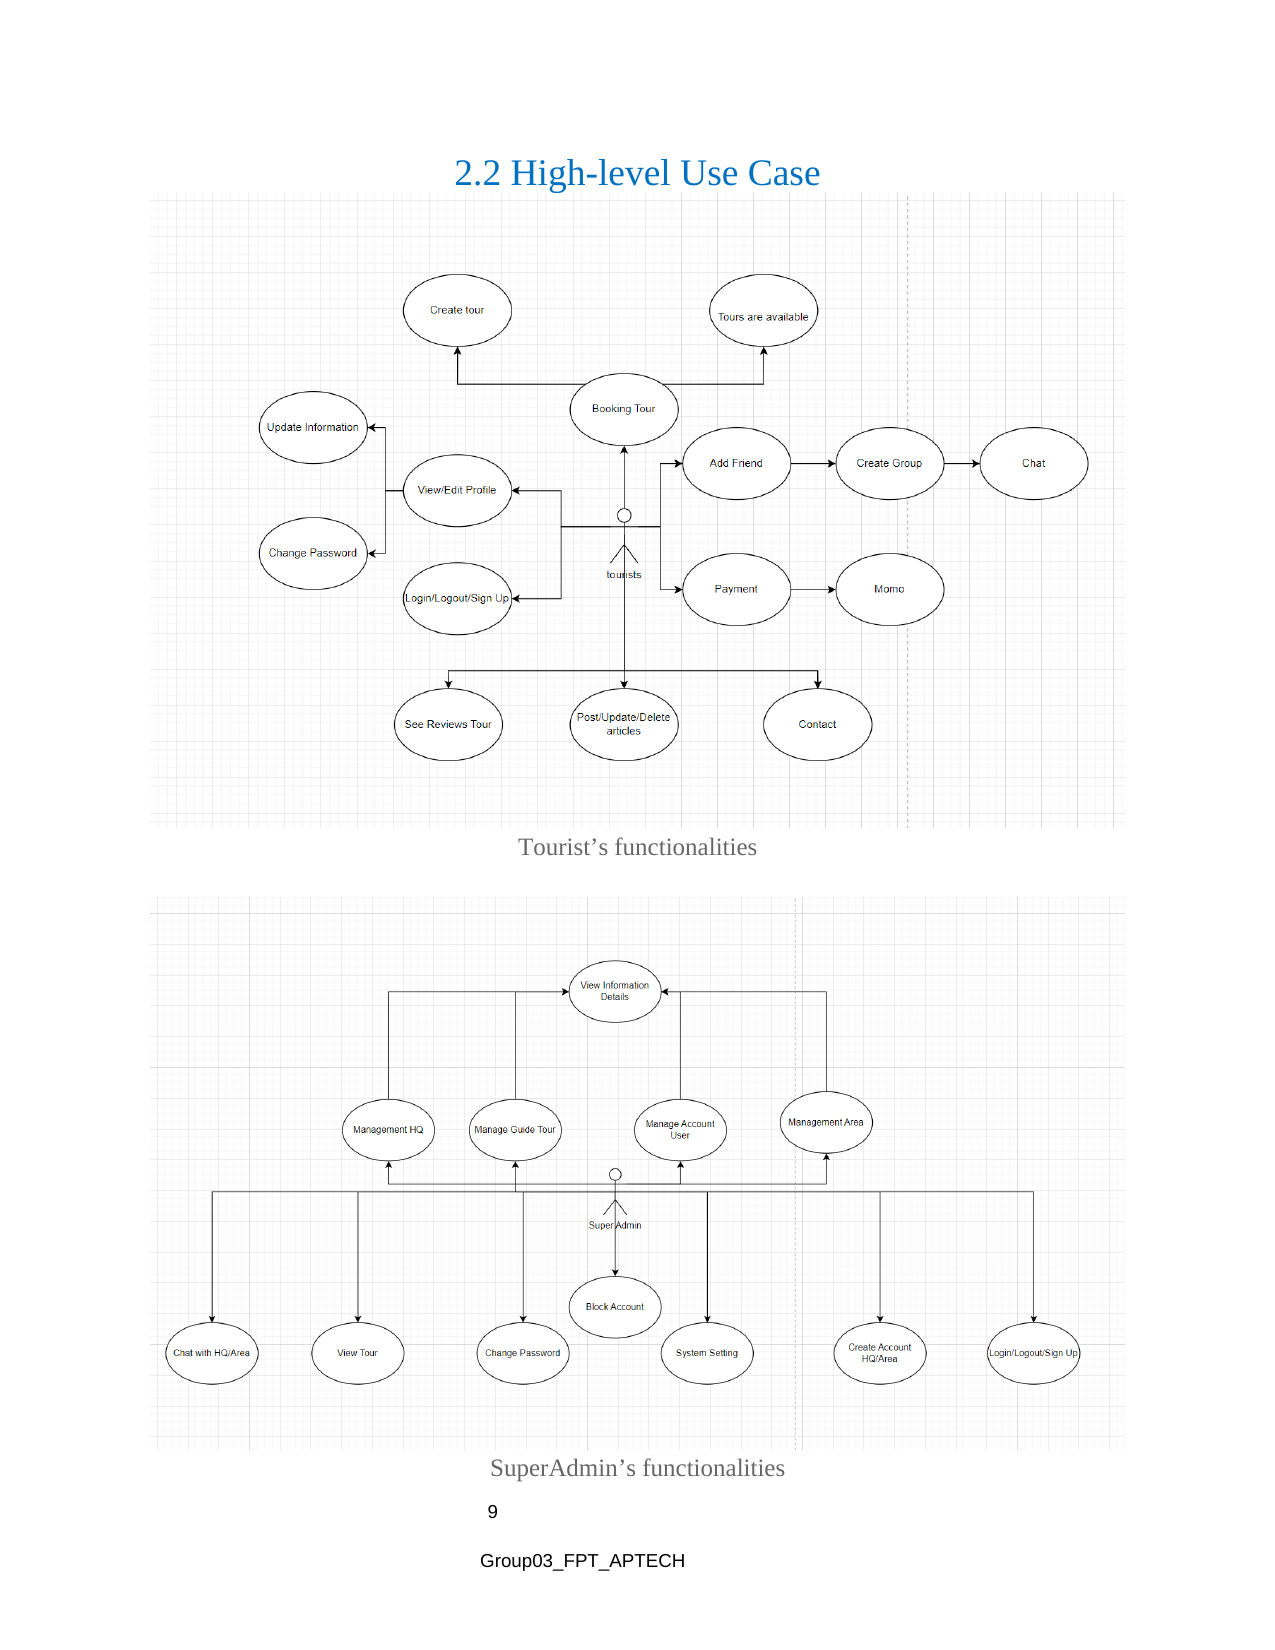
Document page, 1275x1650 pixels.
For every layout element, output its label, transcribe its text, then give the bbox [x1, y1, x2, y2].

picture [150, 193, 1125, 828]
text SuperAdmin’s functionalities [150, 1453, 1125, 1482]
picture [150, 897, 1125, 1450]
subtitle 2.2 High-level Use Case [150, 150, 1125, 193]
text Tourist’s functionalities [150, 832, 1125, 861]
